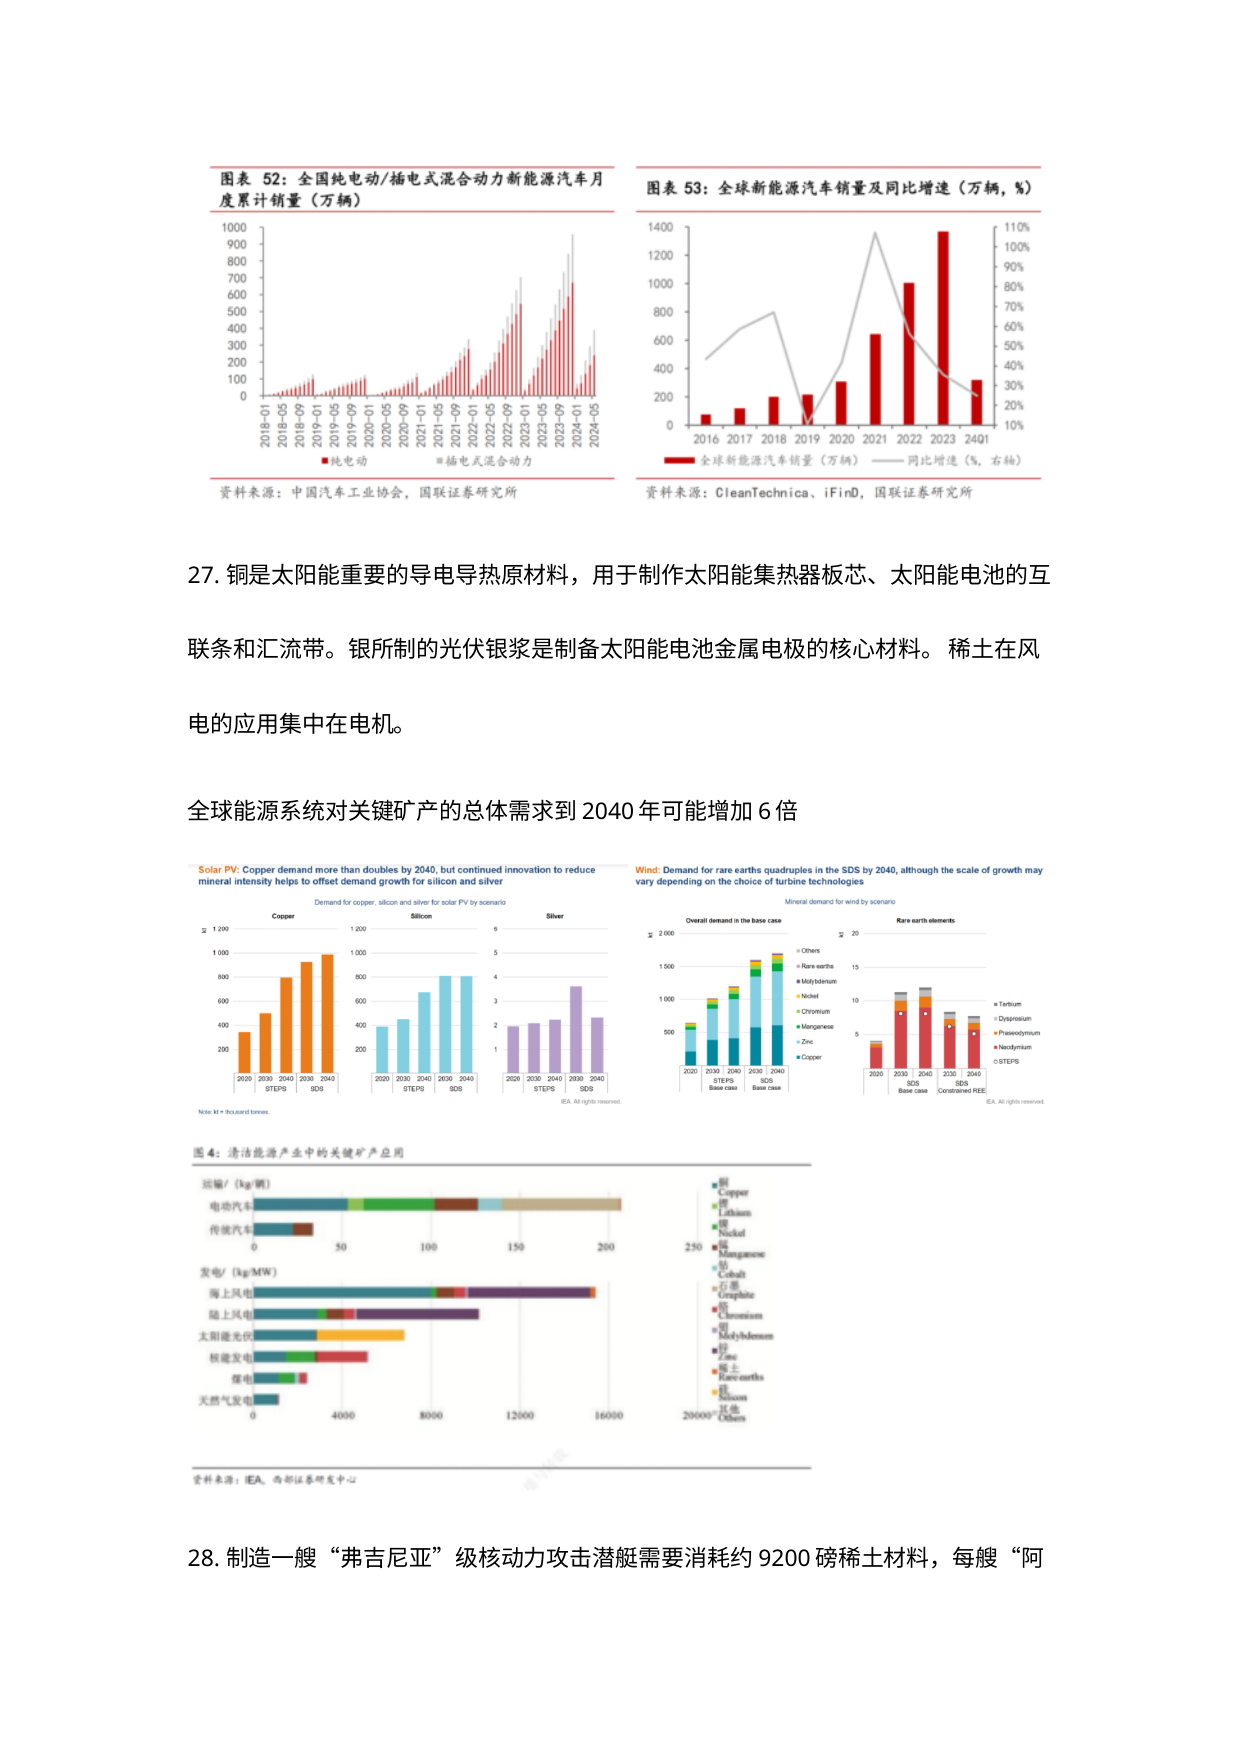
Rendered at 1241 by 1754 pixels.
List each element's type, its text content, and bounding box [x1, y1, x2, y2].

picture [187, 1144, 814, 1490]
picture [187, 162, 1053, 510]
text 全球能源系统对关键矿产的总体需求到2040年可能增加6倍 [187, 777, 1053, 842]
picture [187, 863, 1053, 1118]
text 27. 铜是太阳能重要的导电导热原材料，用于制作太阳能集热器板芯、太阳能电池的互联条和汇流带。银所制的光伏银浆是制备太阳能电池金属电极的核心材料。 稀土在风电的应用集中在电机。 [187, 541, 1053, 755]
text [187, 1524, 1053, 1589]
